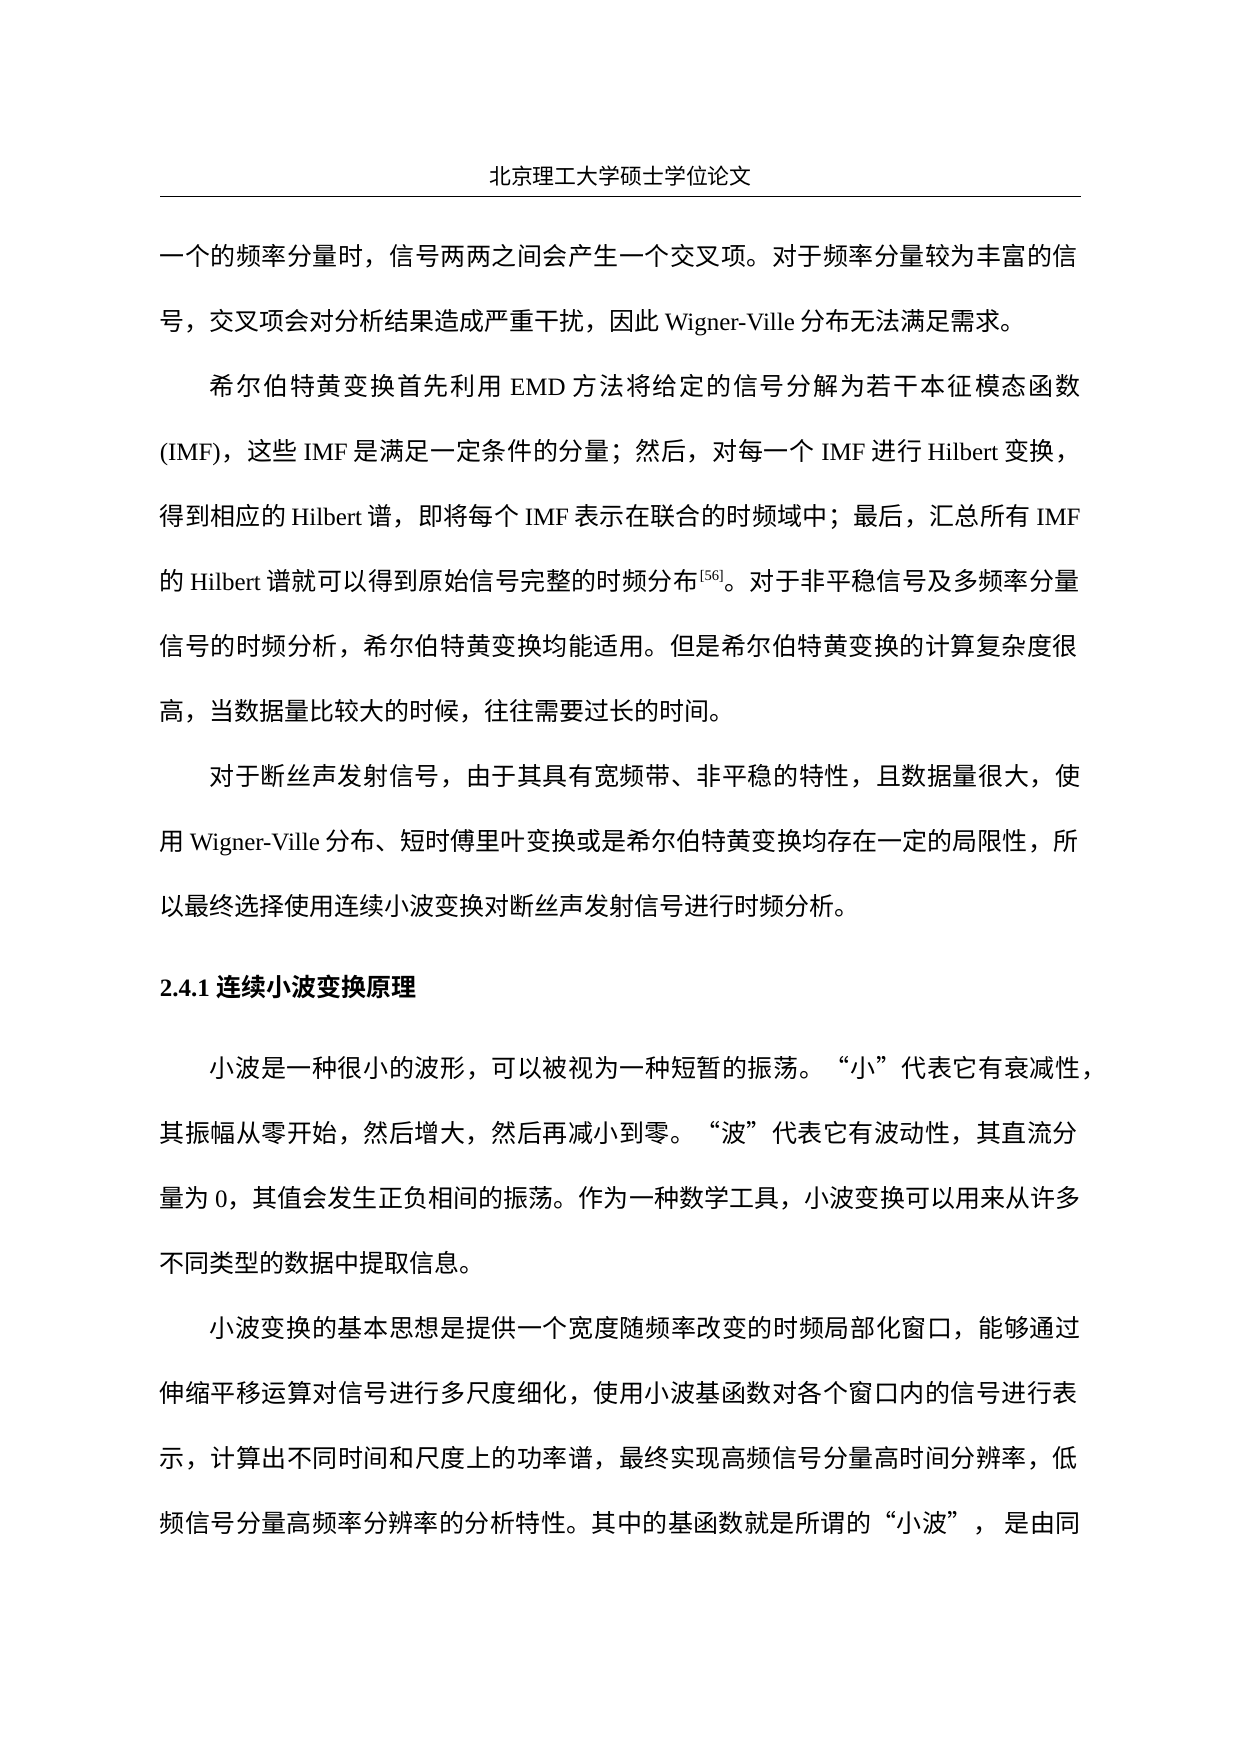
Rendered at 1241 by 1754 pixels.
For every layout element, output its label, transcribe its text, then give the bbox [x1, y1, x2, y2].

text 小波是一种很小的波形，可以被视为一种短暂的振荡。“小”代表它有衰减性，其振幅从零开始，然后增大，然后再减小到零。“波”代表它有波动性，其直流分量为0，其值会发生正负相间的振荡。作为一种数学工具，小波变换可以用来从许多不同类型的数据中提取信息。 [159, 1034, 1081, 1294]
text 对于断丝声发射信号，由于其具有宽频带、非平稳的特性，且数据量很大，使用Wigner-Ville分布、短时傅里叶变换或是希尔伯特黄变换均存在一定的局限性，所以最终选择使用连续小波变换对断丝声发射信号进行时频分析。 [159, 742, 1081, 937]
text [159, 222, 1081, 352]
text 希尔伯特黄变换首先利用EMD方法将给定的信号分解为若干本征模态函数(IMF)，这些IMF是满足一定条件的分量；然后，对每一个IMF进行Hilbert变换，得到相应的Hilbert谱，即将每个IMF表示在联合的时频域中；最后，汇总所有IMF的Hilbert谱就可以得到原始信号完整的时频分布[56]。对于非平稳信号及多频率分量信号的时频分析，希尔伯特黄变换均能适用。但是希尔伯特黄变换的计算复杂度很高，当数据量比较大的时候，往往需要过长的时间。 [159, 352, 1081, 742]
text 2.4.1 连续小波变换原理 [159, 953, 1081, 1018]
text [159, 1294, 1081, 1554]
